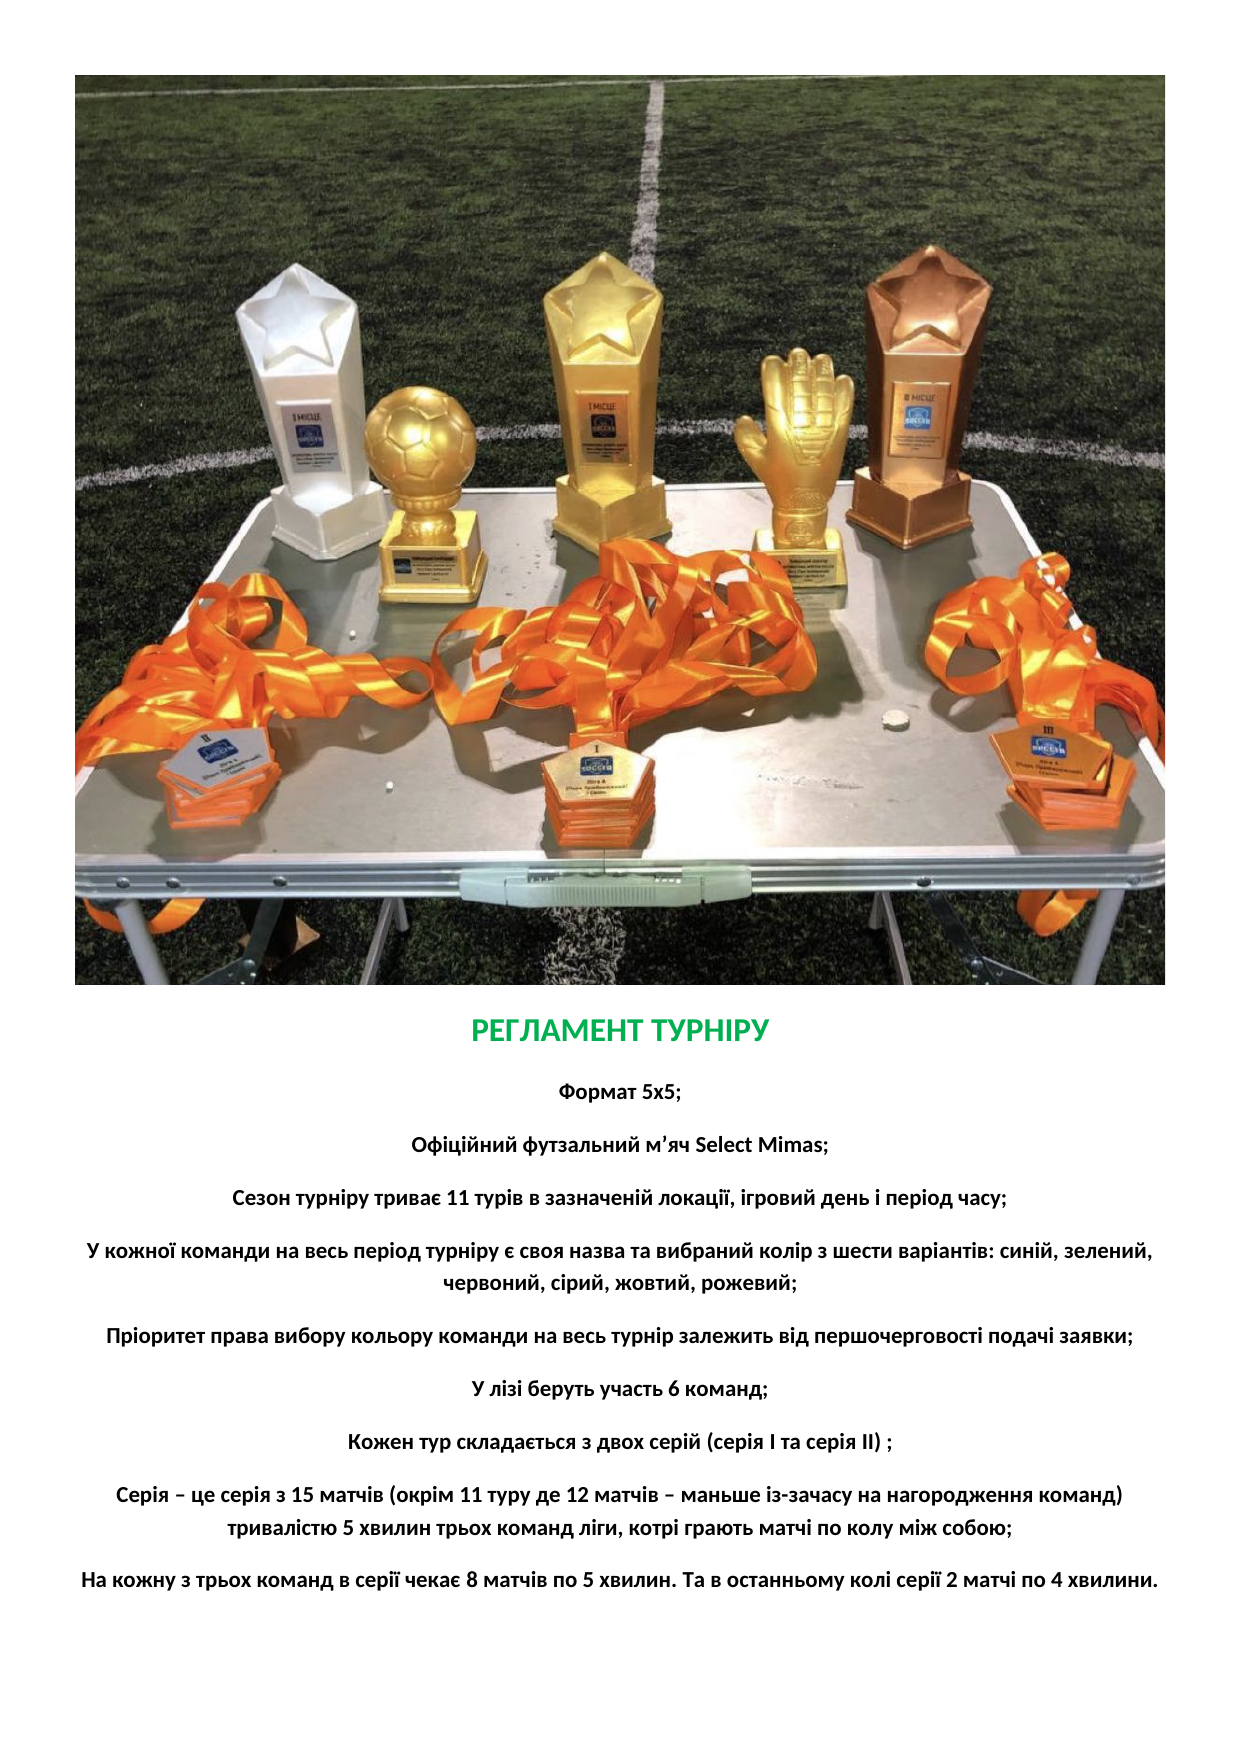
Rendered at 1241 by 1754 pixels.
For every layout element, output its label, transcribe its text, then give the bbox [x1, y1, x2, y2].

text У кожної команди на весь період турніру є своя назва та вибраний колір з шести варіантів: синій, зелений, червоний, сірий, жовтий, рожевий; [75, 1236, 1165, 1296]
text Формат 5х5; [75, 1077, 1165, 1105]
text Пріоритет права вибору кольору команди на весь турнір залежить від першочерговості подачі заявки; [75, 1321, 1165, 1349]
text На кожну з трьох команд в серії чекає 8 матчів по 5 хвилин. Та в останньому колі серії 2 матчі по 4 хвилини. [75, 1566, 1165, 1594]
text РЕГЛАМЕНТ ТУРНІРУ [75, 1009, 1165, 1050]
text Серія – це серія з 15 матчів (окрім 11 туру де 12 матчів – маньше із-зачасу на нагородження команд) тривалістю 5 хвилин трьох команд ліги, котрі грають матчі по колу між собою; [75, 1480, 1165, 1541]
text Офіційний футзальний м’яч Select Mimas; [75, 1130, 1165, 1158]
text У лізі беруть участь 6 команд; [75, 1374, 1165, 1402]
text Кожен тур складається з двох серій (серія I та серія II) ; [75, 1427, 1165, 1455]
picture [75, 75, 1166, 985]
text Сезон турніру триває 11 турів в зазначеній локації, ігровий день і період часу; [75, 1183, 1165, 1211]
